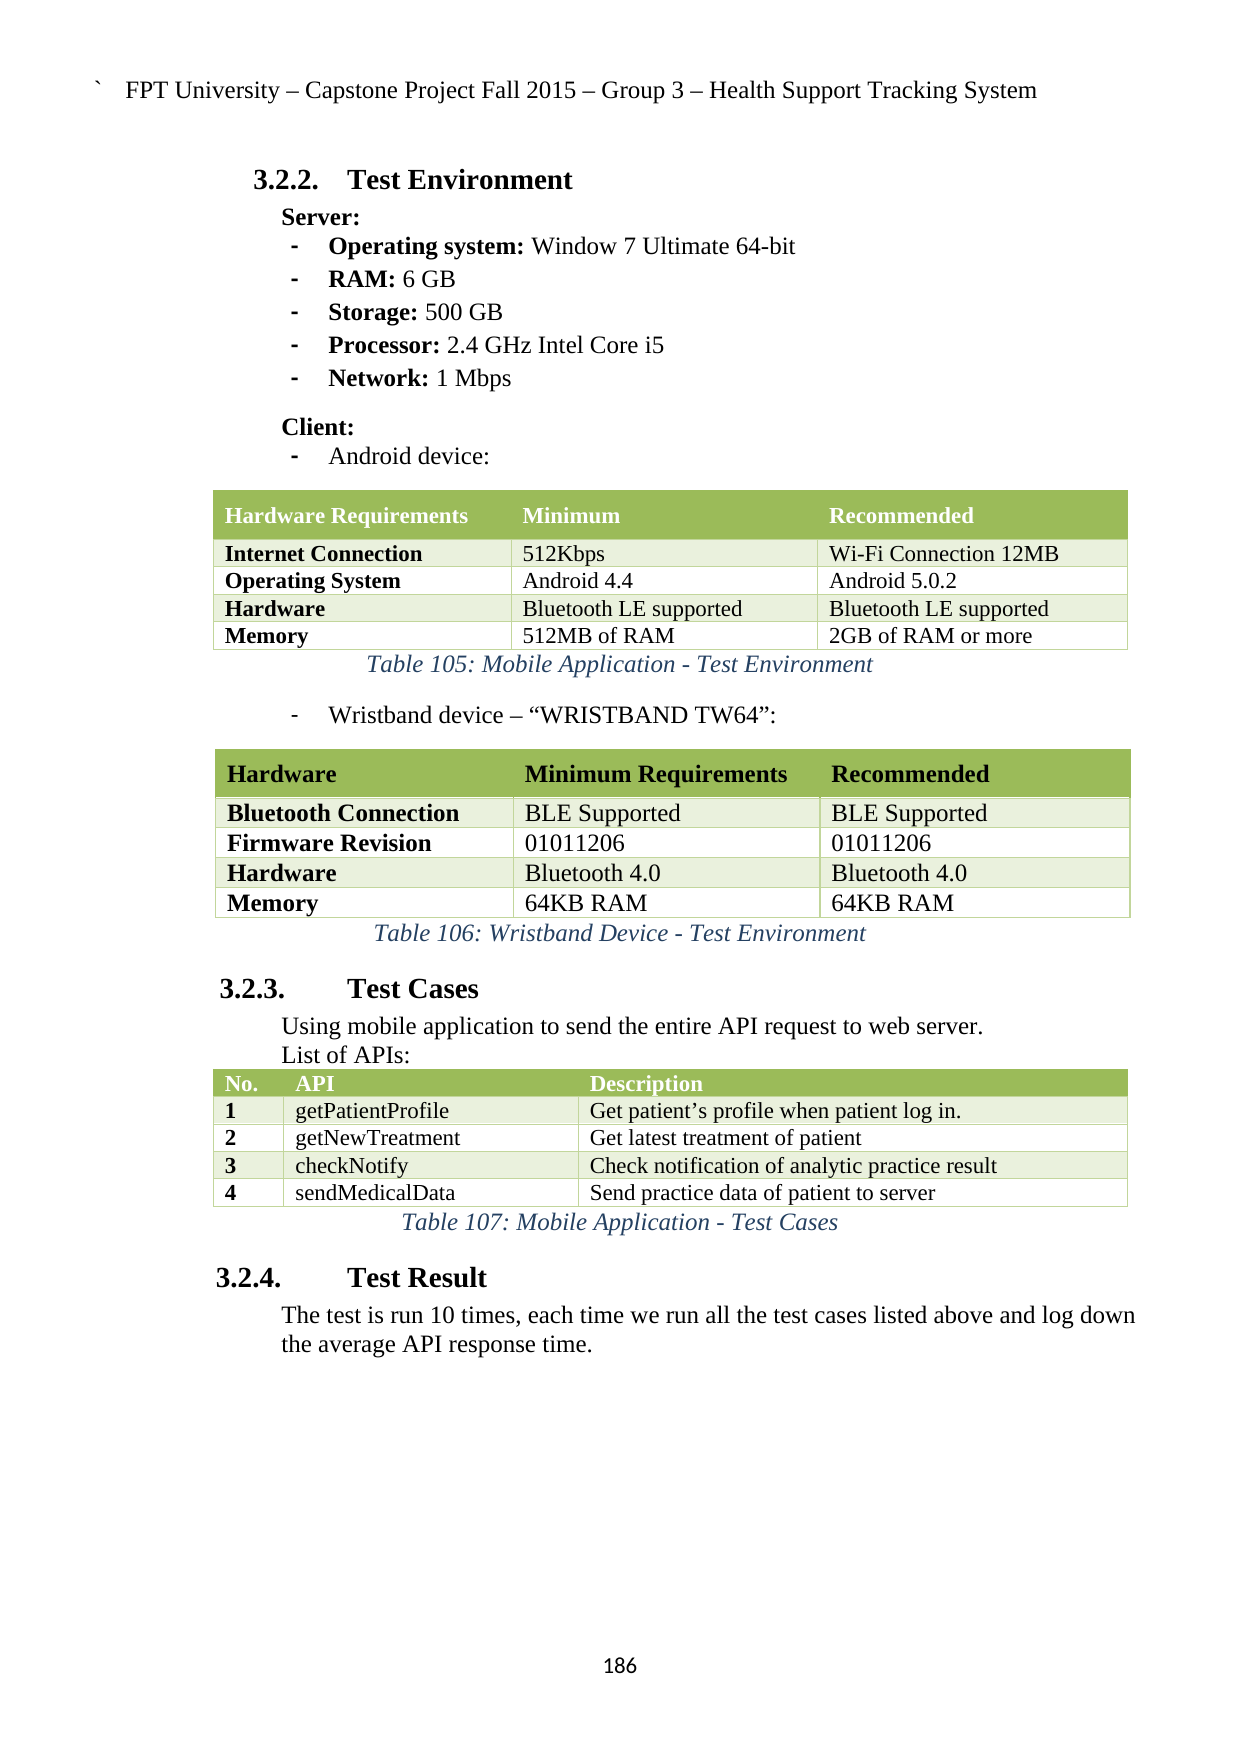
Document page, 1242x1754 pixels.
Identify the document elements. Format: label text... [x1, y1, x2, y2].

list Processor: 2.4 GHz Intel Core i5 [291, 329, 1146, 360]
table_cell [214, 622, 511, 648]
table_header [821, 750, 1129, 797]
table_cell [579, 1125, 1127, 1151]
text The test is run 10 times, each time we run all the test cases listed above and log down the average API response time. [281, 1300, 1146, 1358]
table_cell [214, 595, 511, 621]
text Server: [281, 202, 1146, 231]
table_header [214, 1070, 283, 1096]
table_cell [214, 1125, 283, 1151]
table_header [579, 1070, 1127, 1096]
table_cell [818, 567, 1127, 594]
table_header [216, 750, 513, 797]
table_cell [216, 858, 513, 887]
list Storage: 500 GB [291, 296, 1146, 327]
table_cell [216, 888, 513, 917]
text Client: [216, 412, 1146, 441]
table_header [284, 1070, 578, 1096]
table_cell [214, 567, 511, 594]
list Operating system: Window 7 Ultimate 64-bit [291, 231, 1146, 261]
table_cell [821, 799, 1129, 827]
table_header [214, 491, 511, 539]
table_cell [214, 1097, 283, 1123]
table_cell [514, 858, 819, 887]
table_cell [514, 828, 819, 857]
text Table 106: Wristband Device - Test Environment [94, 918, 1146, 946]
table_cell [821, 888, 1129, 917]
subtitle Test Environment [253, 162, 1146, 196]
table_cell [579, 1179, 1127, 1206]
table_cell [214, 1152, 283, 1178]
list Network: 1 Mbps [291, 362, 1146, 393]
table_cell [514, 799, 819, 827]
list Wristband device – “WRISTBAND TW64”: [291, 699, 1146, 729]
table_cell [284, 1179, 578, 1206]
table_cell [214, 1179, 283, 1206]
text Using mobile application to send the entire API request to web server. [281, 1011, 1146, 1040]
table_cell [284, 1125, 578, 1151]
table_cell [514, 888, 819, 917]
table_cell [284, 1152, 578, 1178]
subtitle Test Result [216, 1260, 1146, 1294]
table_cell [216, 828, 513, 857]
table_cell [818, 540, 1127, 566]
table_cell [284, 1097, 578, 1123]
list Android device: [291, 441, 1146, 471]
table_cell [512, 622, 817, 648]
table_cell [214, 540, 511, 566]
text List of APIs: [281, 1040, 1146, 1069]
list RAM: 6 GB [291, 263, 1146, 294]
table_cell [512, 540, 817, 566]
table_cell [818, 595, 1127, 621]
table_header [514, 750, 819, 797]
subtitle Test Cases [219, 971, 1146, 1005]
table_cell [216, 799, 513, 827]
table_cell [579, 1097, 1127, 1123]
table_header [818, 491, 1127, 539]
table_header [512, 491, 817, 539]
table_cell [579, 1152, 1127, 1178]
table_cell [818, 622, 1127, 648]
text Table 107: Mobile Application - Test Cases [94, 1207, 1146, 1235]
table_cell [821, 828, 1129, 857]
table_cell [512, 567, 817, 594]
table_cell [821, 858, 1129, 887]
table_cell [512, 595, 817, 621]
text Table 105: Mobile Application - Test Environment [94, 649, 1146, 678]
